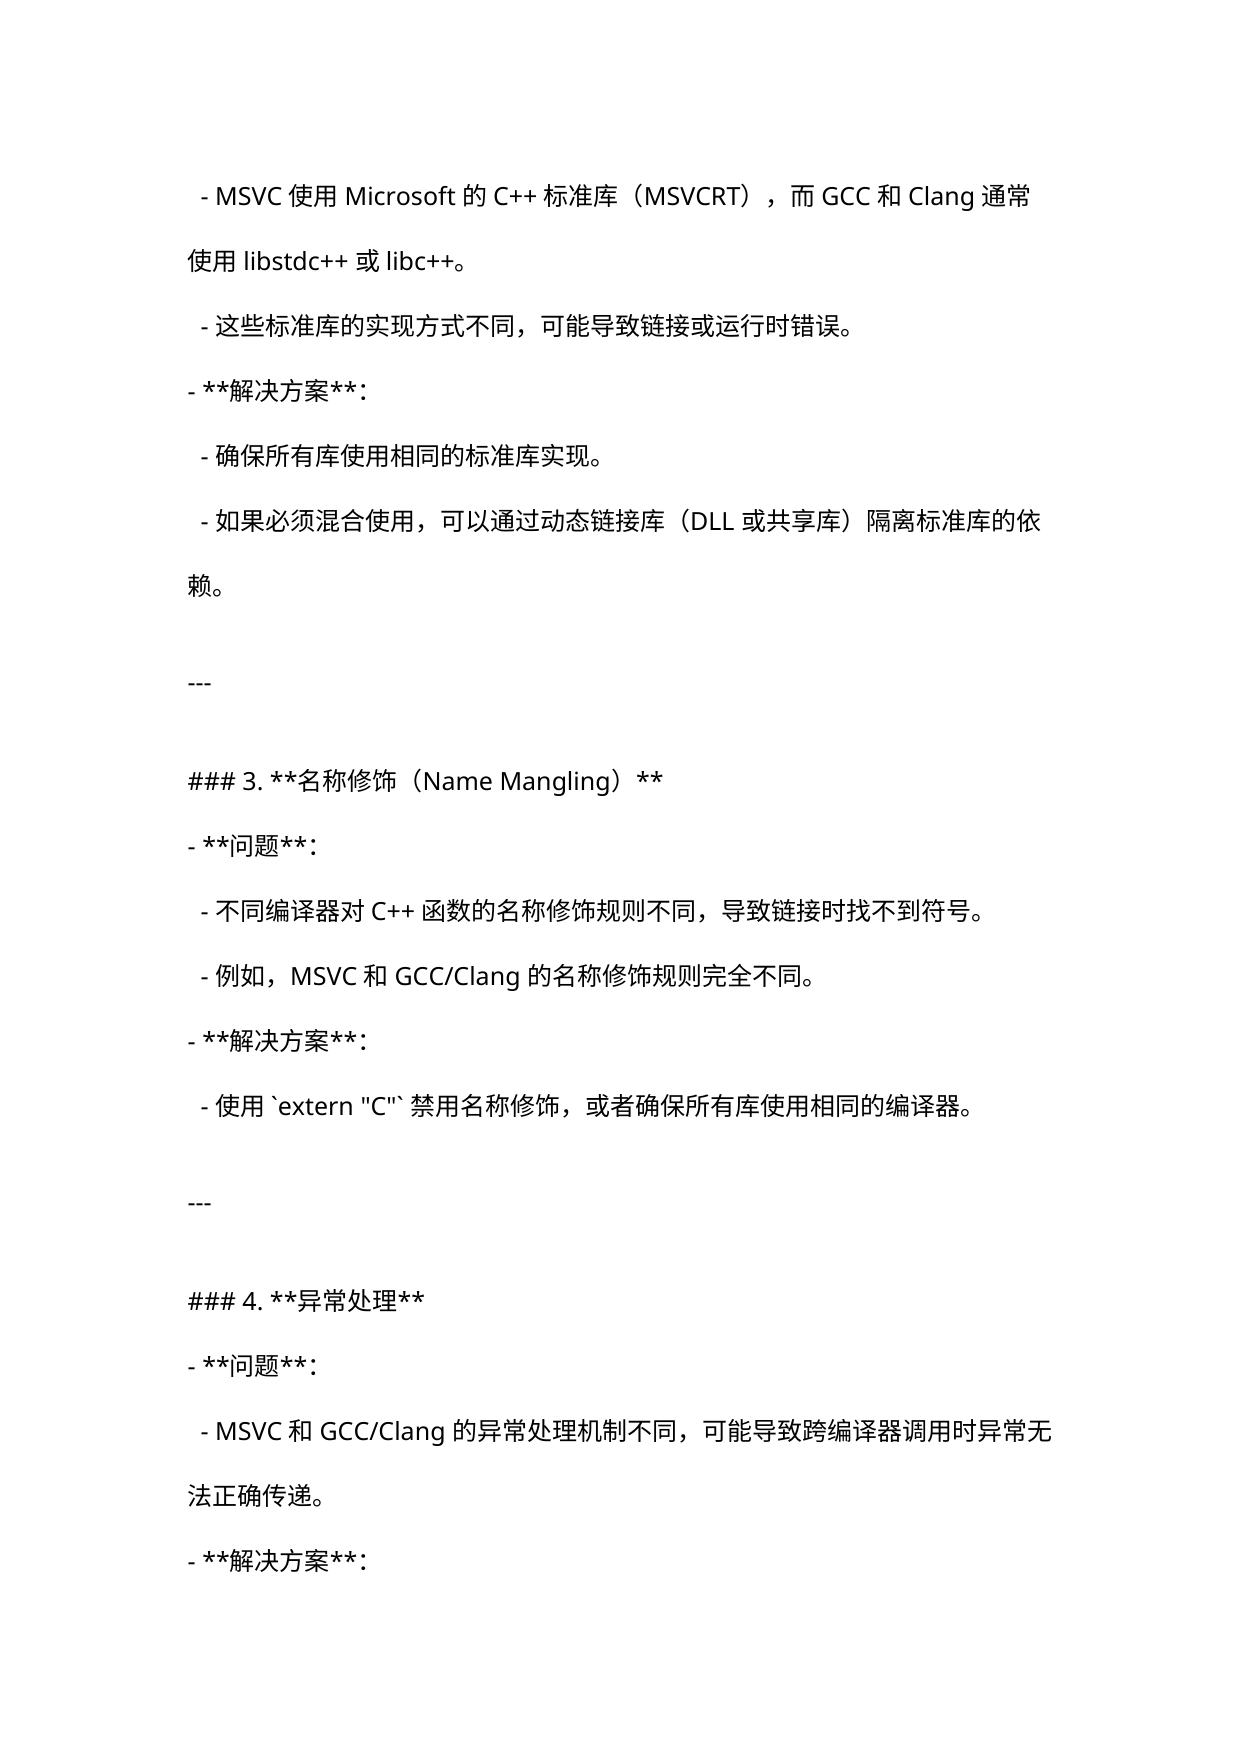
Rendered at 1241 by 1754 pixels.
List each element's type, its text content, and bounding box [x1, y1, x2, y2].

text - **问题**： [187, 1332, 1053, 1397]
text - MSVC 和 GCC/Clang 的异常处理机制不同，可能导致跨编译器调用时异常无法正确传递。 [187, 1397, 1053, 1527]
text - **解决方案**： [187, 1527, 1053, 1592]
text --- [187, 649, 1053, 714]
text - 例如，MSVC 和 GCC/Clang 的名称修饰规则完全不同。 [187, 942, 1053, 1007]
text - **解决方案**： [187, 1007, 1053, 1072]
text - 如果必须混合使用，可以通过动态链接库（DLL 或共享库）隔离标准库的依赖。 [187, 487, 1053, 617]
text - 不同编译器对 C++ 函数的名称修饰规则不同，导致链接时找不到符号。 [187, 877, 1053, 942]
text - **问题**： [187, 812, 1053, 877]
text --- [187, 1169, 1053, 1234]
text - **解决方案**： [187, 357, 1053, 422]
text - 确保所有库使用相同的标准库实现。 [187, 422, 1053, 487]
text - 这些标准库的实现方式不同，可能导致链接或运行时错误。 [187, 292, 1053, 357]
text ### 3. **名称修饰（Name Mangling）** [187, 747, 1053, 812]
text - 使用 `extern "C"` 禁用名称修饰，或者确保所有库使用相同的编译器。 [187, 1072, 1053, 1137]
text ### 4. **异常处理** [187, 1267, 1053, 1332]
text - MSVC 使用 Microsoft 的 C++ 标准库（MSVCRT），而 GCC 和 Clang 通常使用 libstdc++ 或 libc++。 [187, 162, 1053, 292]
